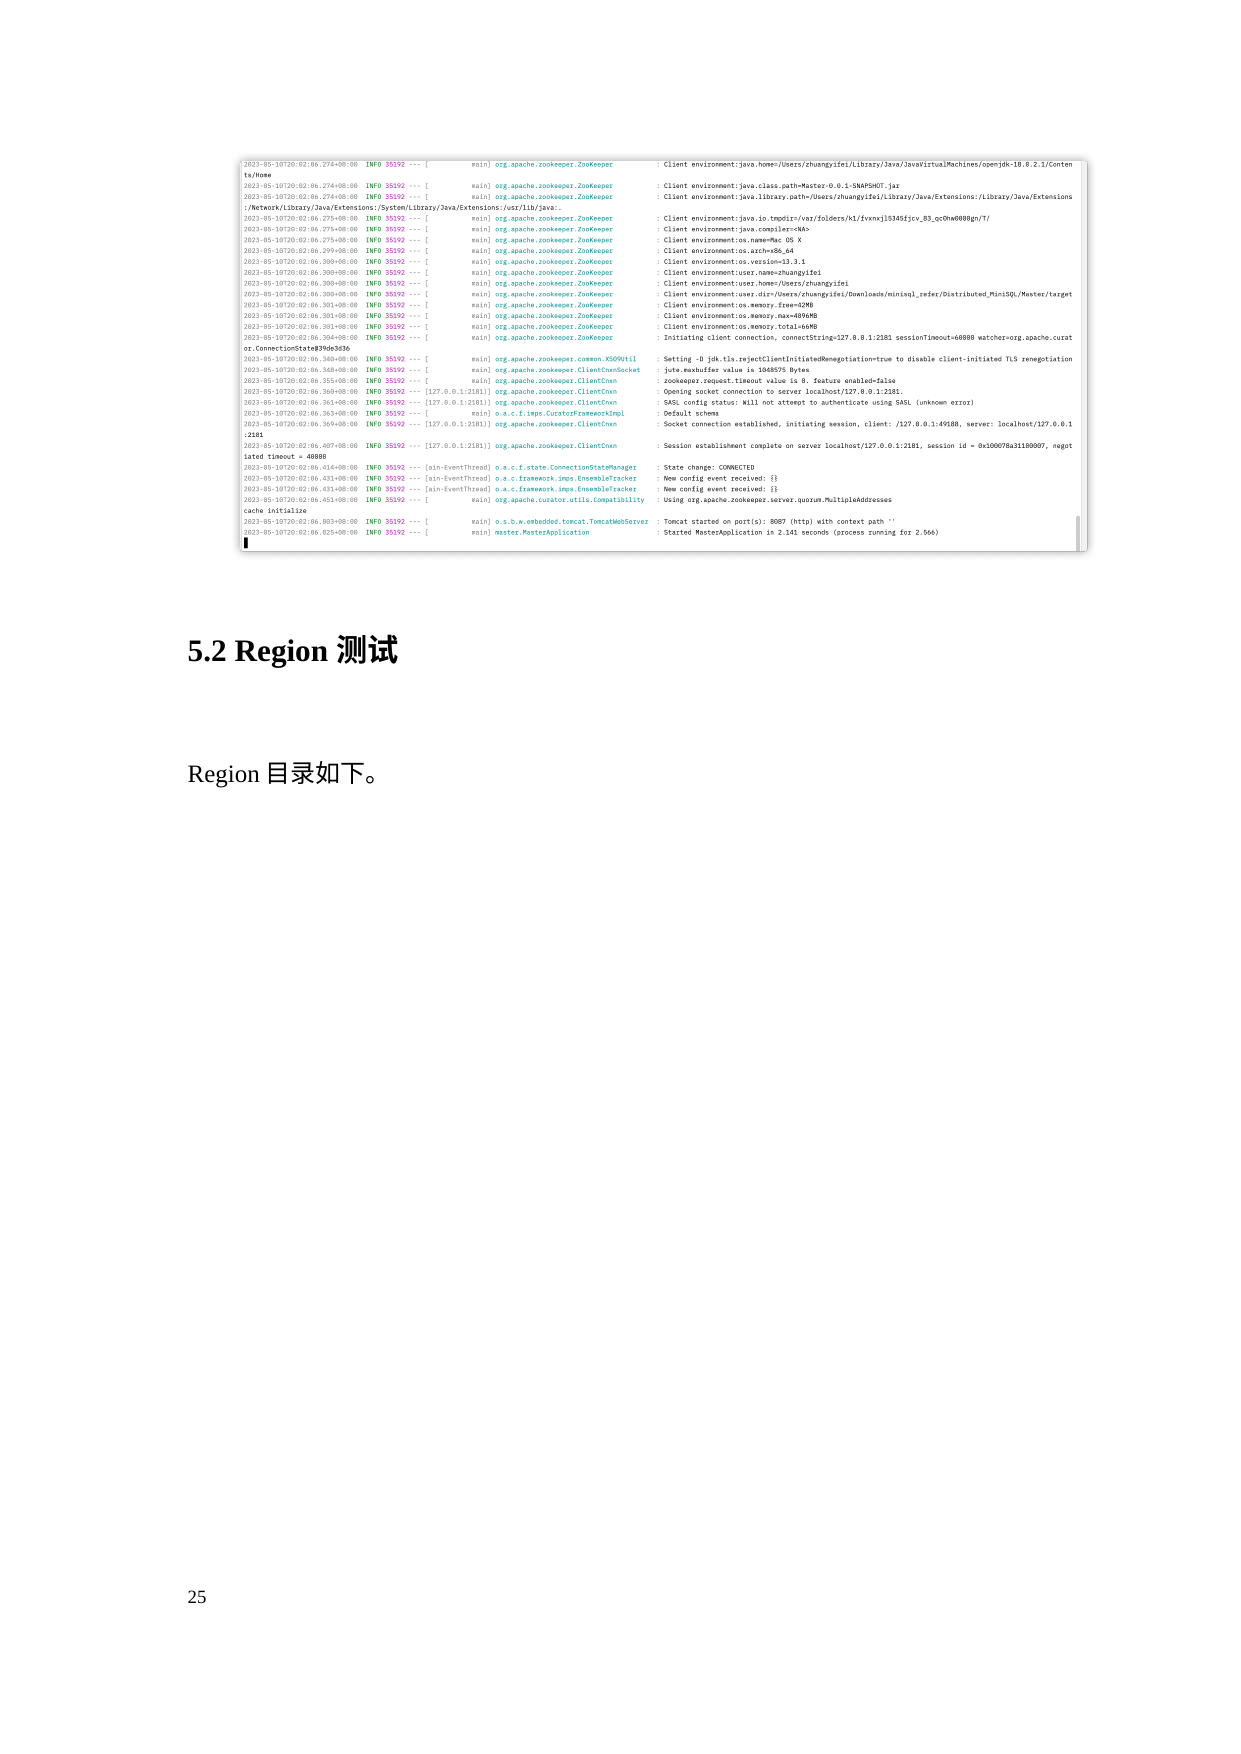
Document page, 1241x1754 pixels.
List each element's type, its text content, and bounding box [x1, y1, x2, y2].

subtitle 5.2 Region 测试 [187, 617, 1053, 682]
text Region目录如下。 [187, 740, 1053, 805]
picture [231, 153, 1096, 560]
